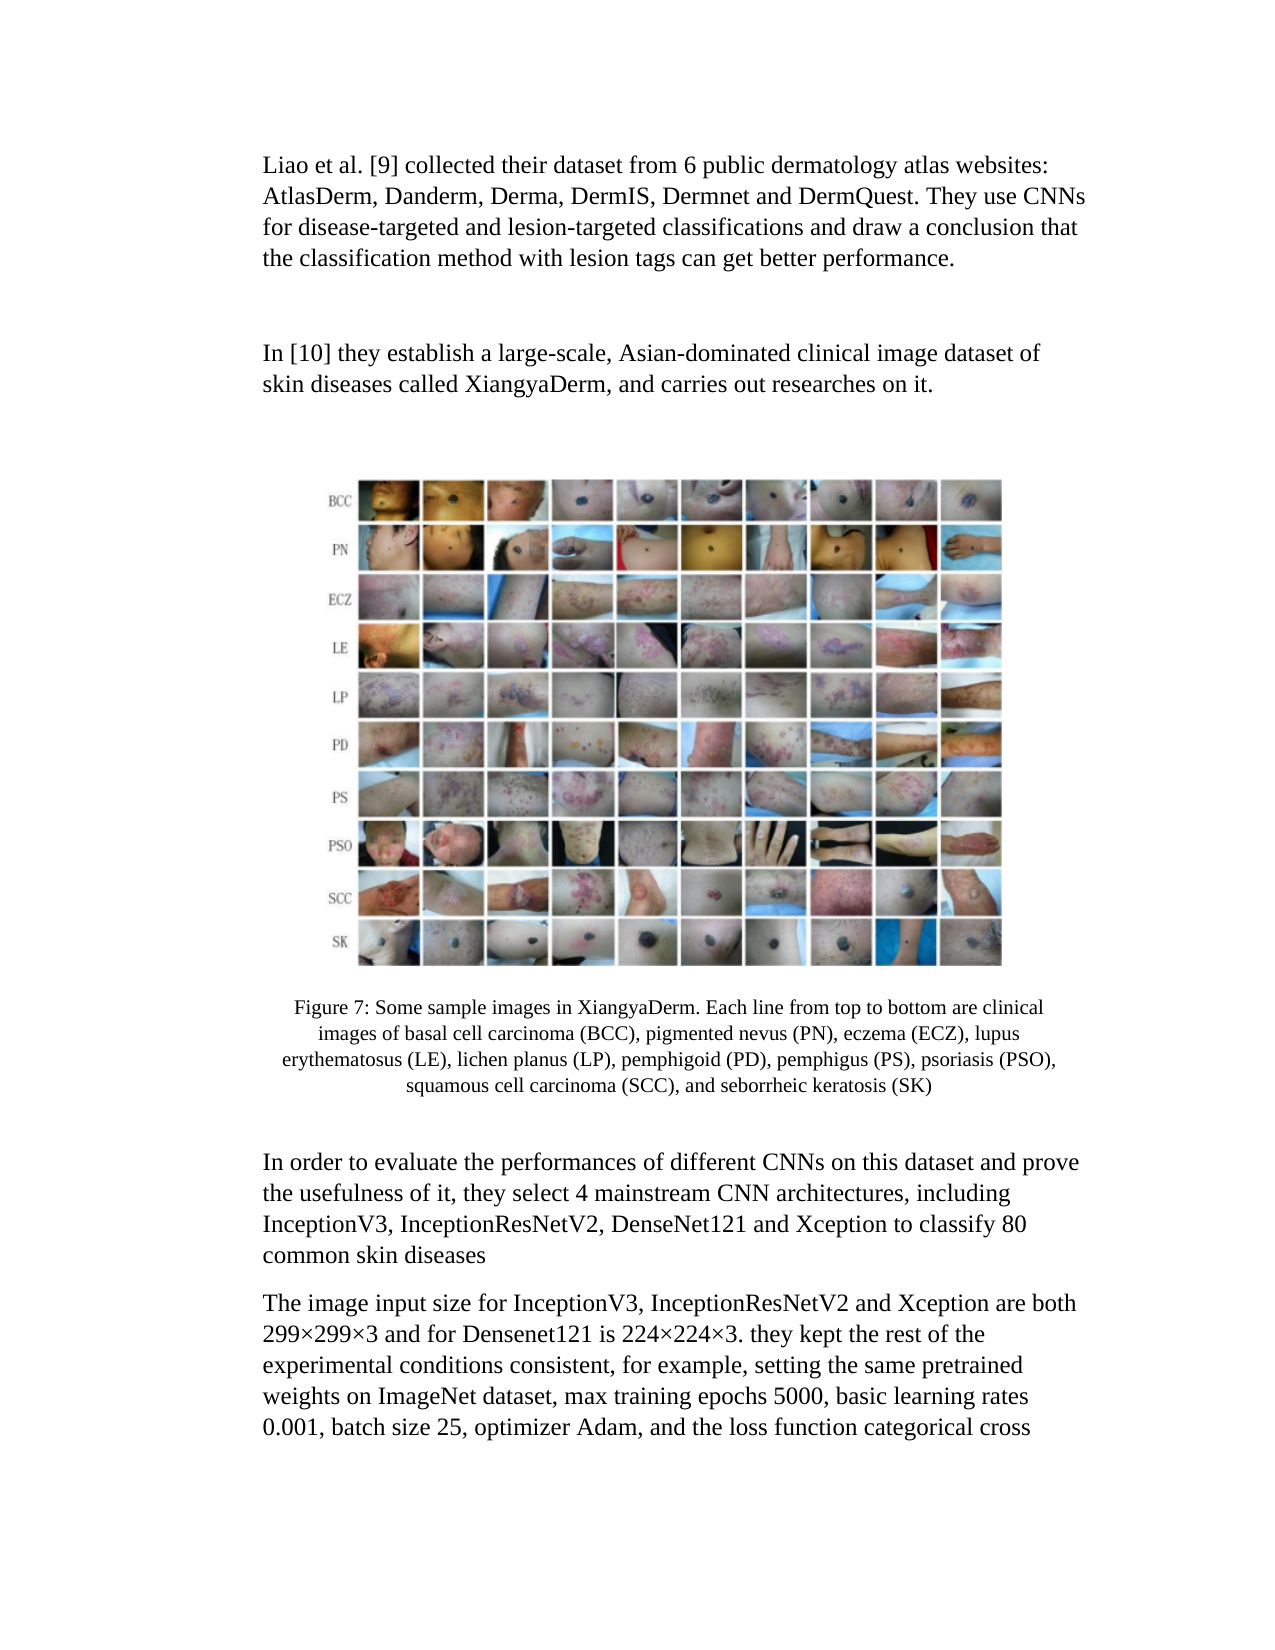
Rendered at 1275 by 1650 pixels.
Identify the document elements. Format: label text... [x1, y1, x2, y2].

text Liao et al. [9] collected their dataset from 6 public dermatology atlas websites: AtlasDerm, Danderm, Derma, DermIS, Dermnet and DermQuest. They use CNNs for disease-targeted and lesion-targeted classifications and draw a conclusion that the classification method with lesion tags can get better performance. [262, 150, 1087, 272]
text In [10] they establish a large-scale, Asian-dominated clinical image dataset of skin diseases called XiangyaDerm, and carries out researches on it. [262, 338, 1087, 398]
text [262, 1288, 1087, 1441]
text In order to evaluate the performances of different CNNs on this dataset and prove the usefulness of it, they select 4 mainstream CNN architectures, including InceptionV3, InceptionResNetV2, DenseNet121 and Xception to classify 80 common skin diseases [262, 1147, 1087, 1269]
picture [310, 476, 1008, 966]
